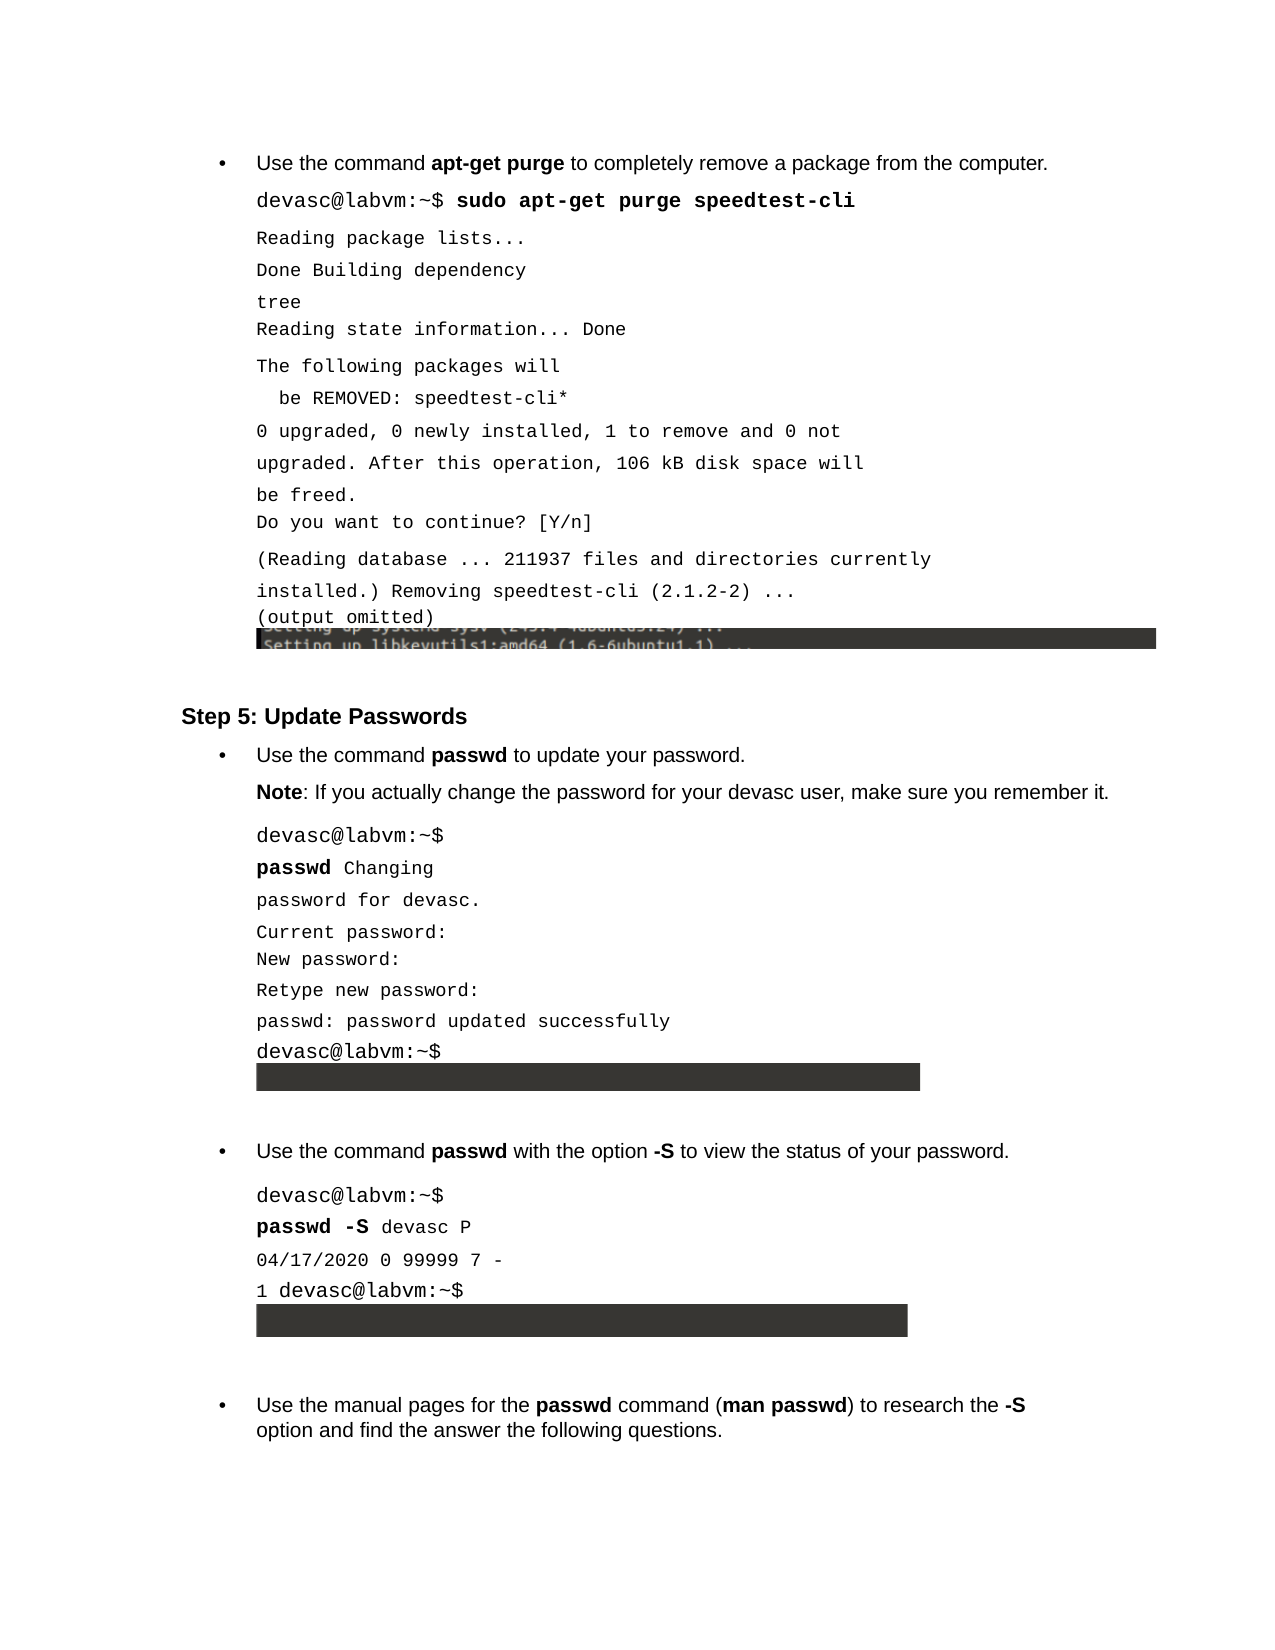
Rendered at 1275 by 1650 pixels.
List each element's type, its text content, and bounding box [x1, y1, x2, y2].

text devasc@labvm:~$ [256, 1039, 1125, 1064]
text passwd: password updated successfully [256, 1008, 1125, 1033]
text (Reading database ... 211937 files and directories currently installed.) Removing speedtest-cli (2.1.2-2) ... [256, 539, 1006, 604]
text Do you want to continue? [Y/n] [256, 508, 1125, 533]
list Use the command passwd to update your password. [219, 742, 1125, 767]
text Retype new password: [256, 976, 1125, 1001]
list Use the manual pages for the passwd command (man passwd) to research the -S option and find the answer the following questions. [219, 1392, 1086, 1442]
text 0 upgraded, 0 newly installed, 1 to remove and 0 not upgraded. After this operation, 106 kB disk space will be freed. [256, 411, 864, 508]
text devasc@labvm:~$ passwd -S devasc P 04/17/2020 0 99999 7 -1 devasc@labvm:~$ [256, 1176, 515, 1304]
text The following packages will be REMOVED: speedtest-cli* [256, 347, 579, 411]
text New password: [256, 945, 1125, 970]
list Use the command passwd with the option -S to view the status of your password. [219, 1139, 1125, 1164]
text (output omitted) [256, 604, 1125, 628]
text Reading state information... Done [256, 315, 1125, 340]
text Reading package lists... Done Building dependency tree [256, 219, 550, 315]
list Use the command apt-get purge to completely remove a package from the computer. [219, 150, 1125, 175]
text Note: If you actually change the password for your devasc user, make sure you remember it. [256, 779, 1125, 804]
text devasc@labvm:~$ sudo apt-get purge speedtest-cli [256, 187, 1125, 212]
text devasc@labvm:~$ passwd Changing password for devasc. Current password: [256, 817, 496, 945]
text Step 5: Update Passwords [181, 704, 1125, 729]
